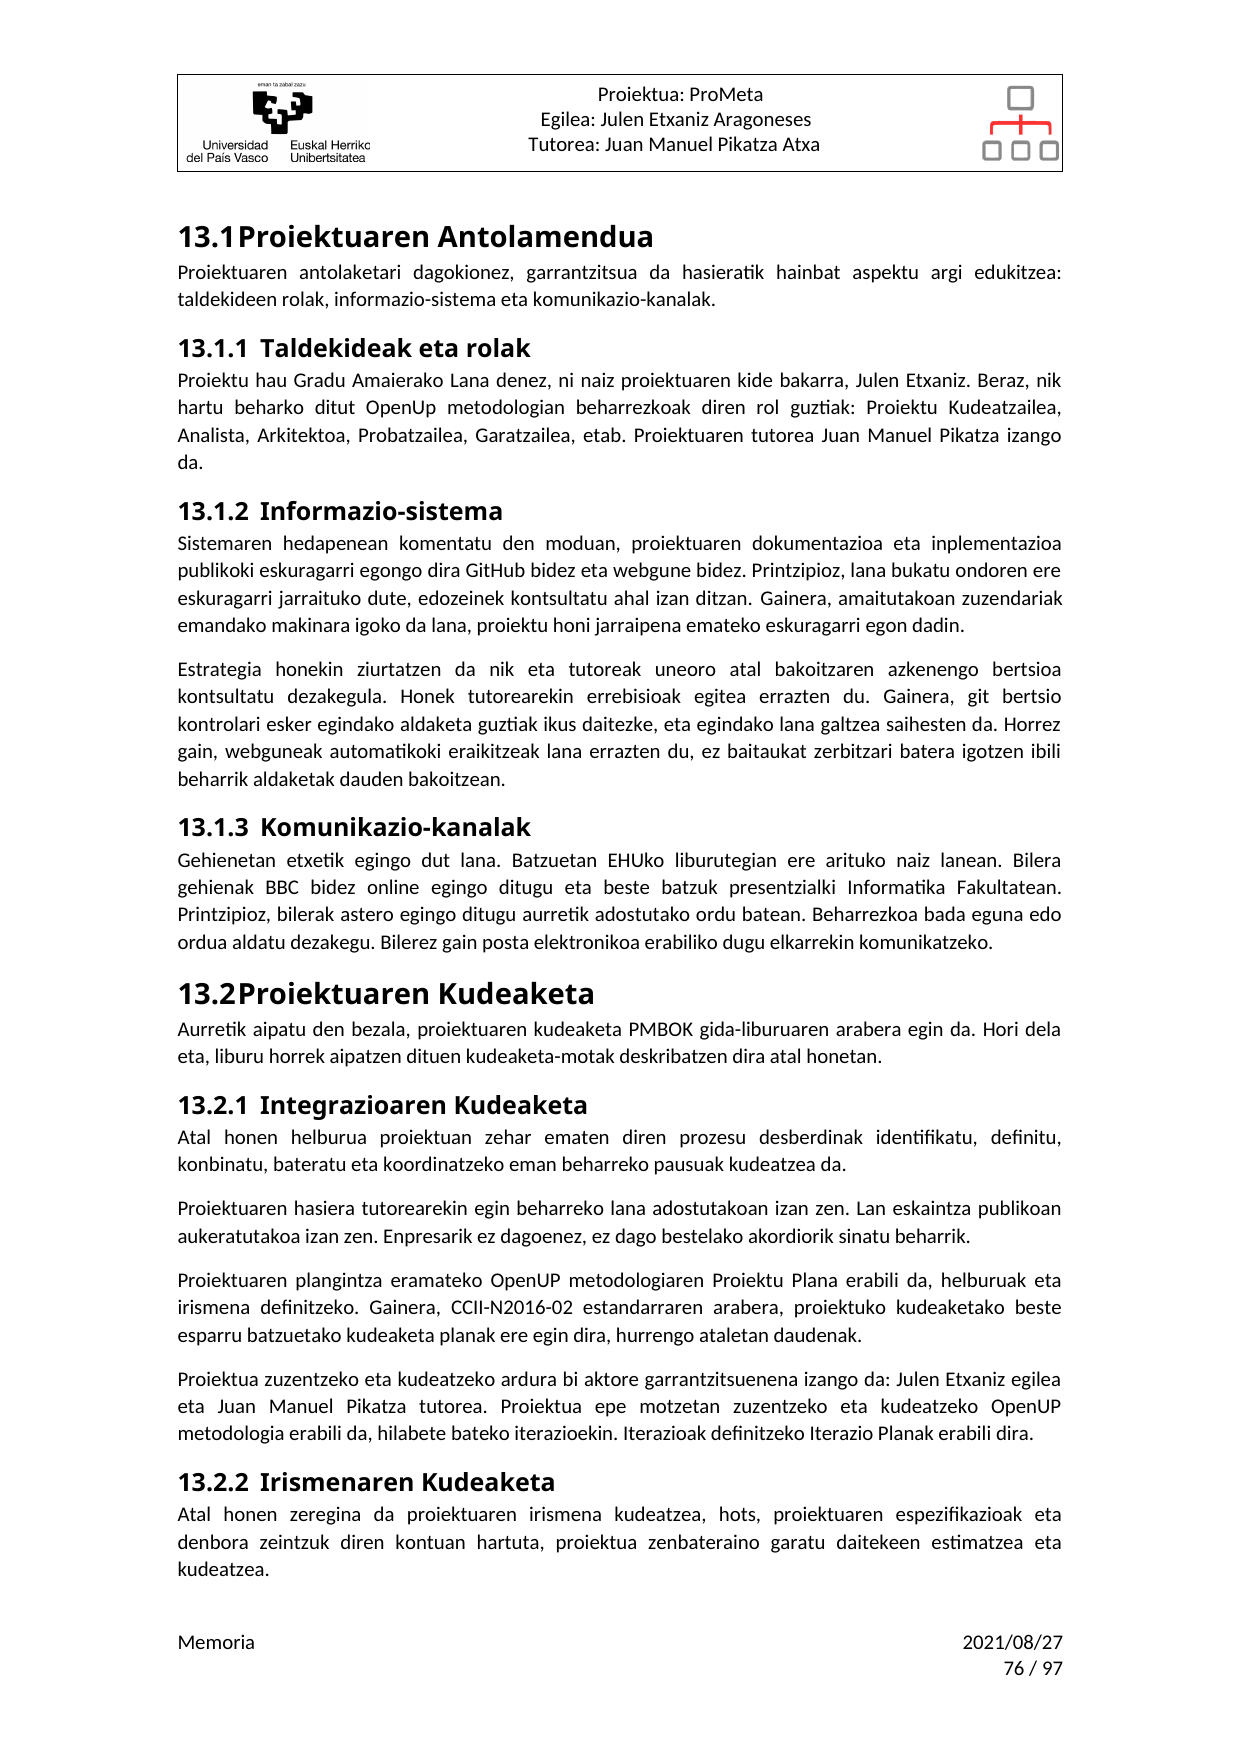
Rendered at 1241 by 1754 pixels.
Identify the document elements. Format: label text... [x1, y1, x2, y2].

text Gehienetan etxetik egingo dut lana. Batzuetan EHUko liburutegian ere arituko naiz lanean. Bilera gehienak BBC bidez online egingo ditugu eta beste batzuk presentzialki Informatika Fakultatean. Printzipioz, bilerak astero egingo ditugu aurretik adostutako ordu batean. Beharrezkoa bada eguna edo ordua aldatu dezakegu. Bilerez gain posta elektronikoa erabiliko dugu elkarrekin komunikatzeko. [177, 847, 1063, 954]
text Sistemaren hedapenean komentatu den moduan, proiektuaren dokumentazioa eta inplementazioa publikoki eskuragarri egongo dira GitHub bidez eta webgune bidez. Printzipioz, lana bukatu ondoren ere eskuragarri jarraituko dute, edozeinek kontsultatu ahal izan ditzan. Gainera, amaitutakoan zuzendariak emandako makinara igoko da lana, proiektu honi jarraipena emateko eskuragarri egon dadin. [177, 530, 1063, 638]
picture [978, 80, 1060, 162]
text Proiektu hau Gradu Amaierako Lana denez, ni naiz proiektuaren kide bakarra, Julen Etxaniz. Beraz, nik hartu beharko ditut OpenUp metodologian beharrezkoak diren rol guztiak: Proiektu Kudeatzailea, Analista, Arkitektoa, Probatzailea, Garatzailea, etab. Proiektuaren tutorea Juan Manuel Pikatza izango da. [177, 367, 1063, 475]
text Proiektuaren plangintza eramateko OpenUP metodologiaren Proiektu Plana erabili da, helburuak eta irismena definitzeko. Gainera, CCII-N2016-02 estandarraren arabera, proiektuko kudeaketako beste esparru batzuetako kudeaketa planak ere egin dira, hurrengo ataletan daudenak. [177, 1267, 1063, 1347]
text Aurretik aipatu den bezala, proiektuaren kudeaketa PMBOK gida-liburuaren arabera egin da. Hori dela eta, liburu horrek aipatzen dituen kudeaketa-motak deskribatzen dira atal honetan. [177, 1016, 1063, 1069]
text Atal honen zeregina da proiektuaren irismena kudeatzea, hots, proiektuaren espezifikazioak eta denbora zeintzuk diren kontuan hartuta, proiektua zenbateraino garatu daitekeen estimatzea eta kudeatzea. [177, 1501, 1063, 1582]
subtitle Proiektuaren Antolamendua [177, 216, 1063, 256]
text Estrategia honekin ziurtatzen da nik eta tutoreak uneoro atal bakoitzaren azkenengo bertsioa kontsultatu dezakegula. Honek tutorearekin errebisioak egitea errazten du. Gainera, git bertsio kontrolari esker egindako aldaketa guztiak ikus daitezke, eta egindako lana galtzea saihesten da. Horrez gain, webguneak automatikoki eraikitzeak lana errazten du, ez baitaukat zerbitzari batera igotzen ibili beharrik aldaketak dauden bakoitzean. [177, 656, 1063, 791]
subtitle Irismenaren Kudeaketa [177, 1465, 1063, 1499]
subtitle Komunikazio-kanalak [177, 810, 1063, 844]
text Proiektuaren antolaketari dagokionez, garrantzitsua da hasieratik hainbat aspektu argi edukitzea: taldekideen rolak, informazio-sistema eta komunikazio-kanalak. [177, 259, 1063, 312]
subtitle Integrazioaren Kudeaketa [177, 1087, 1063, 1121]
text Atal honen helburua proiektuan zehar ematen diren prozesu desberdinak identifikatu, definitu, konbinatu, bateratu eta koordinatzeko eman beharreko pausuak kudeatzea da. [177, 1124, 1063, 1177]
text Proiektua zuzentzeko eta kudeatzeko ardura bi aktore garrantzitsuenena izango da: Julen Etxaniz egilea eta Juan Manuel Pikatza tutorea. Proiektua epe motzetan zuzentzeko eta kudeatzeko OpenUP metodologia erabili da, hilabete bateko iterazioekin. Iterazioak definitzeko Iterazio Planak erabili dira. [177, 1366, 1063, 1446]
picture [182, 80, 370, 162]
text Proiektuaren hasiera tutorearekin egin beharreko lana adostutakoan izan zen. Lan eskaintza publikoan aukeratutakoa izan zen. Enpresarik ez dagoenez, ez dago bestelako akordiorik sinatu beharrik. [177, 1196, 1063, 1248]
subtitle Proiektuaren Kudeaketa [177, 973, 1063, 1013]
subtitle Taldekideak eta rolak [177, 330, 1063, 364]
subtitle Informazio-sistema [177, 493, 1063, 527]
